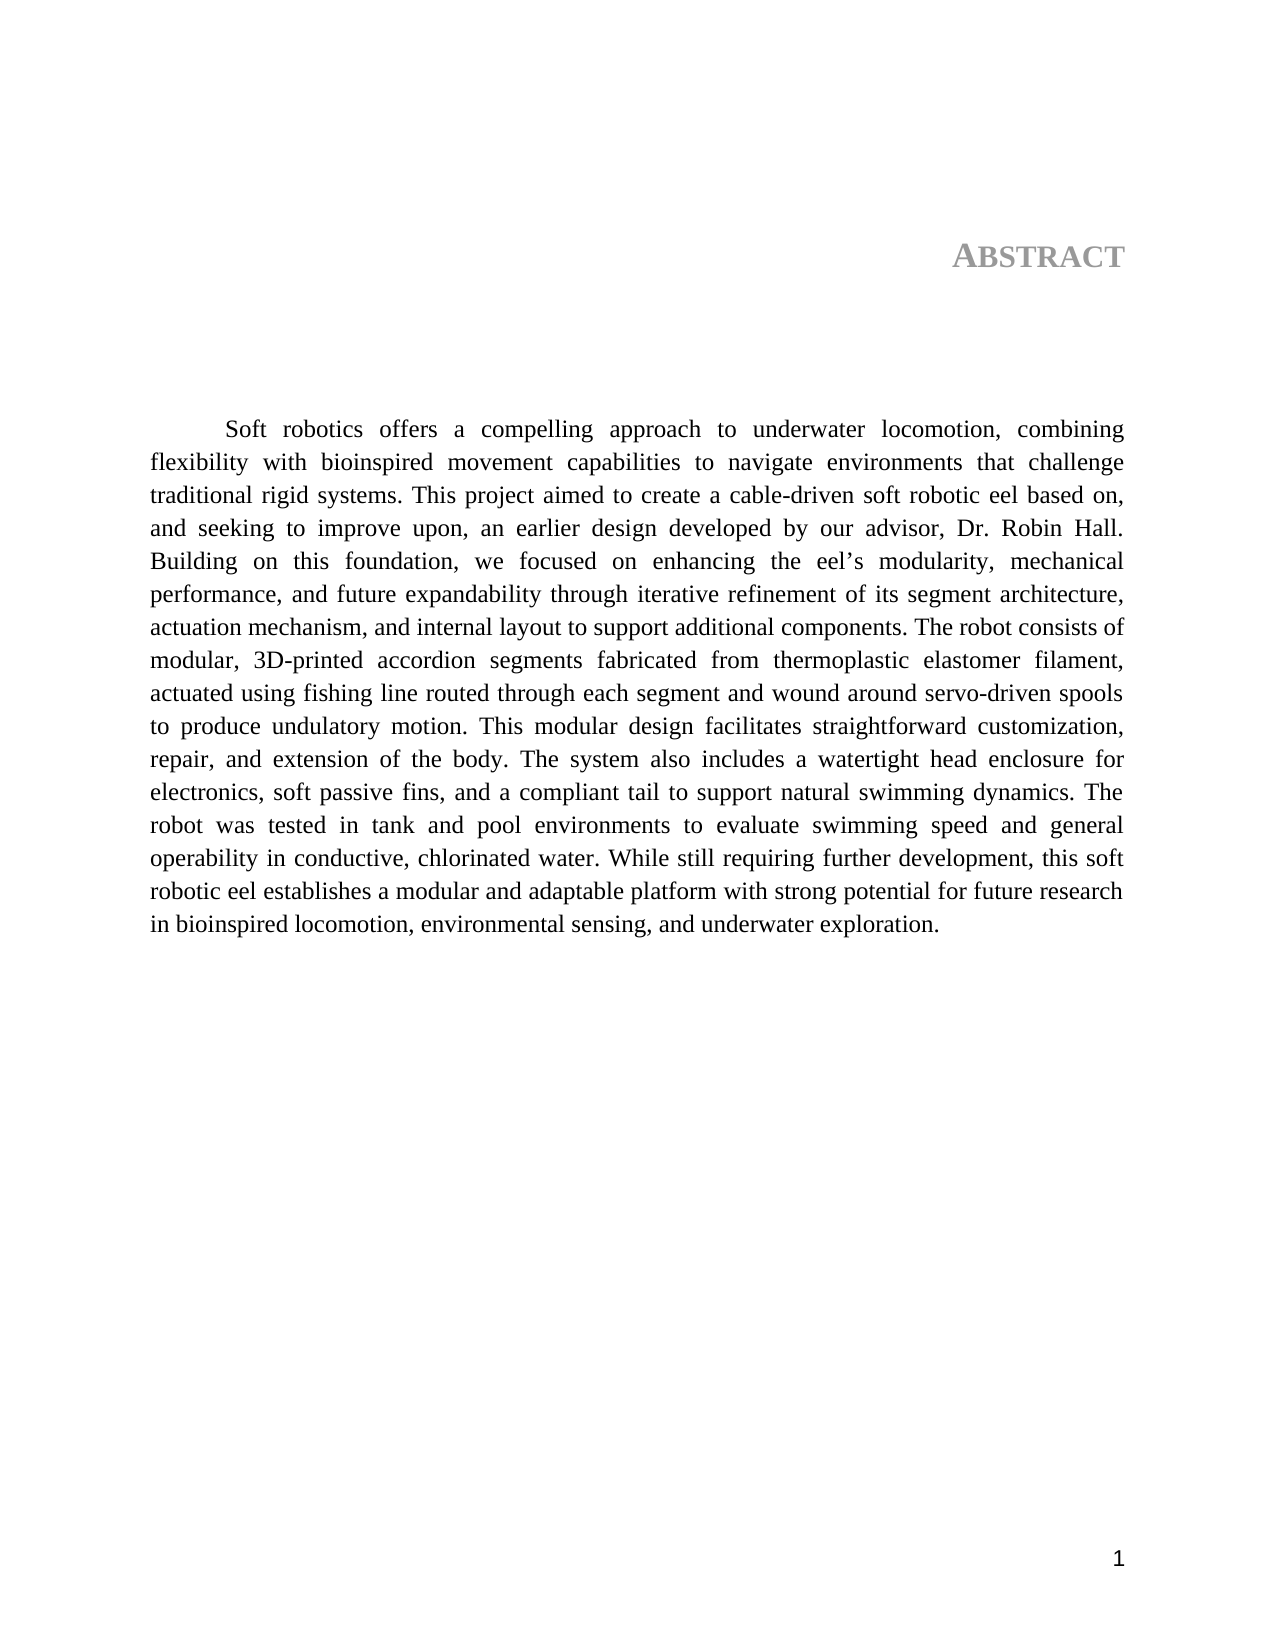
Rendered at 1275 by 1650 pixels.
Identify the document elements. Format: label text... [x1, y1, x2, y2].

subtitle ABSTRACT [150, 234, 1125, 275]
text Soft robotics offers a compelling approach to underwater locomotion, combining flexibility with bioinspired movement capabilities to navigate environments that challenge traditional rigid systems. This project aimed to create a cable-driven soft robotic eel based on, and seeking to improve upon, an earlier design developed by our advisor, Dr. Robin Hall. Building on this foundation, we focused on enhancing the eel’s modularity, mechanical performance, and future expandability through iterative refinement of its segment architecture, actuation mechanism, and internal layout to support additional components. The robot consists of modular, 3D-printed accordion segments fabricated from thermoplastic elastomer filament, actuated using fishing line routed through each segment and wound around servo-driven spools to produce undulatory motion. This modular design facilitates straightforward customization, repair, and extension of the body. The system also includes a watertight head enclosure for electronics, soft passive fins, and a compliant tail to support natural swimming dynamics. The robot was tested in tank and pool environments to evaluate swimming speed and general operability in conductive, chlorinated water. While still requiring further development, this soft robotic eel establishes a modular and adaptable platform with strong potential for future research in bioinspired locomotion, environmental sensing, and underwater exploration. [150, 414, 1125, 938]
